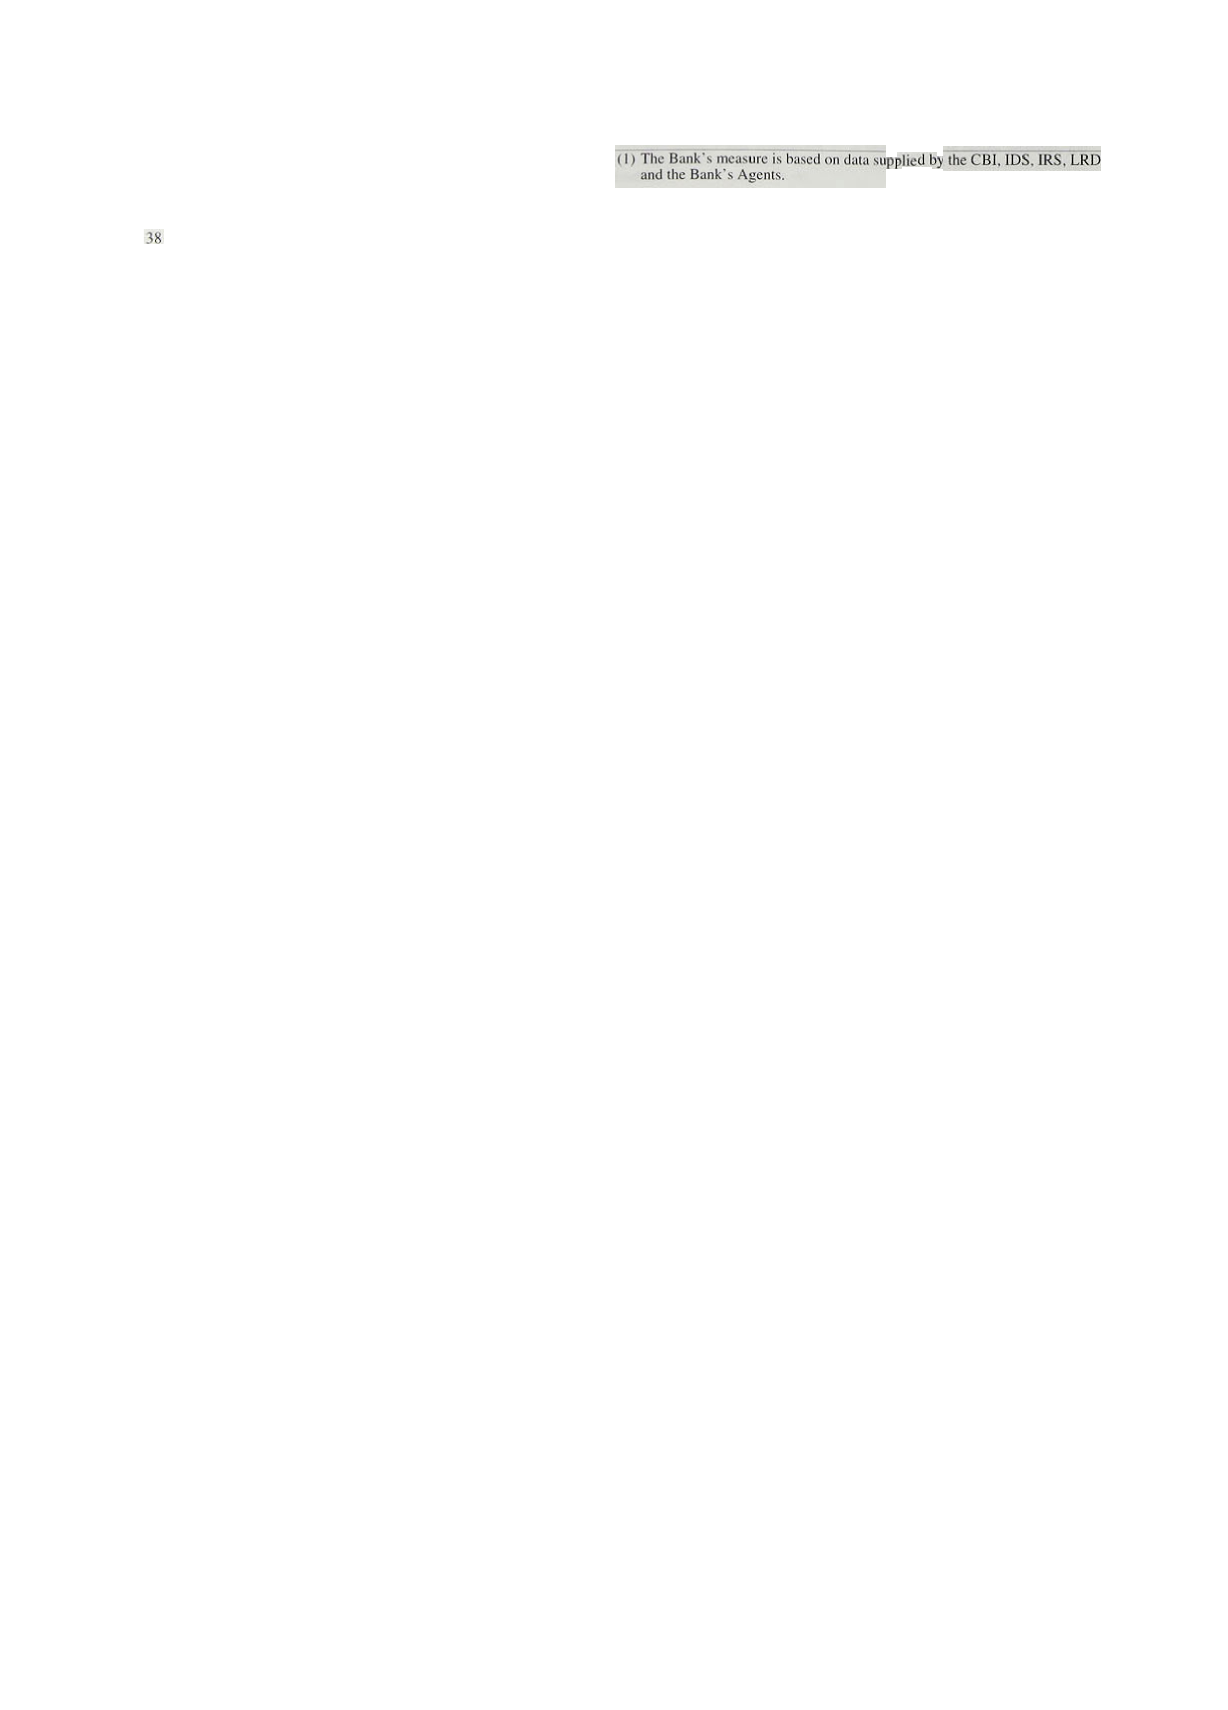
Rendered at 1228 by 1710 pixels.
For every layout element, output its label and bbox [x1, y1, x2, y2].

picture [143, 229, 164, 244]
picture [615, 145, 1101, 188]
